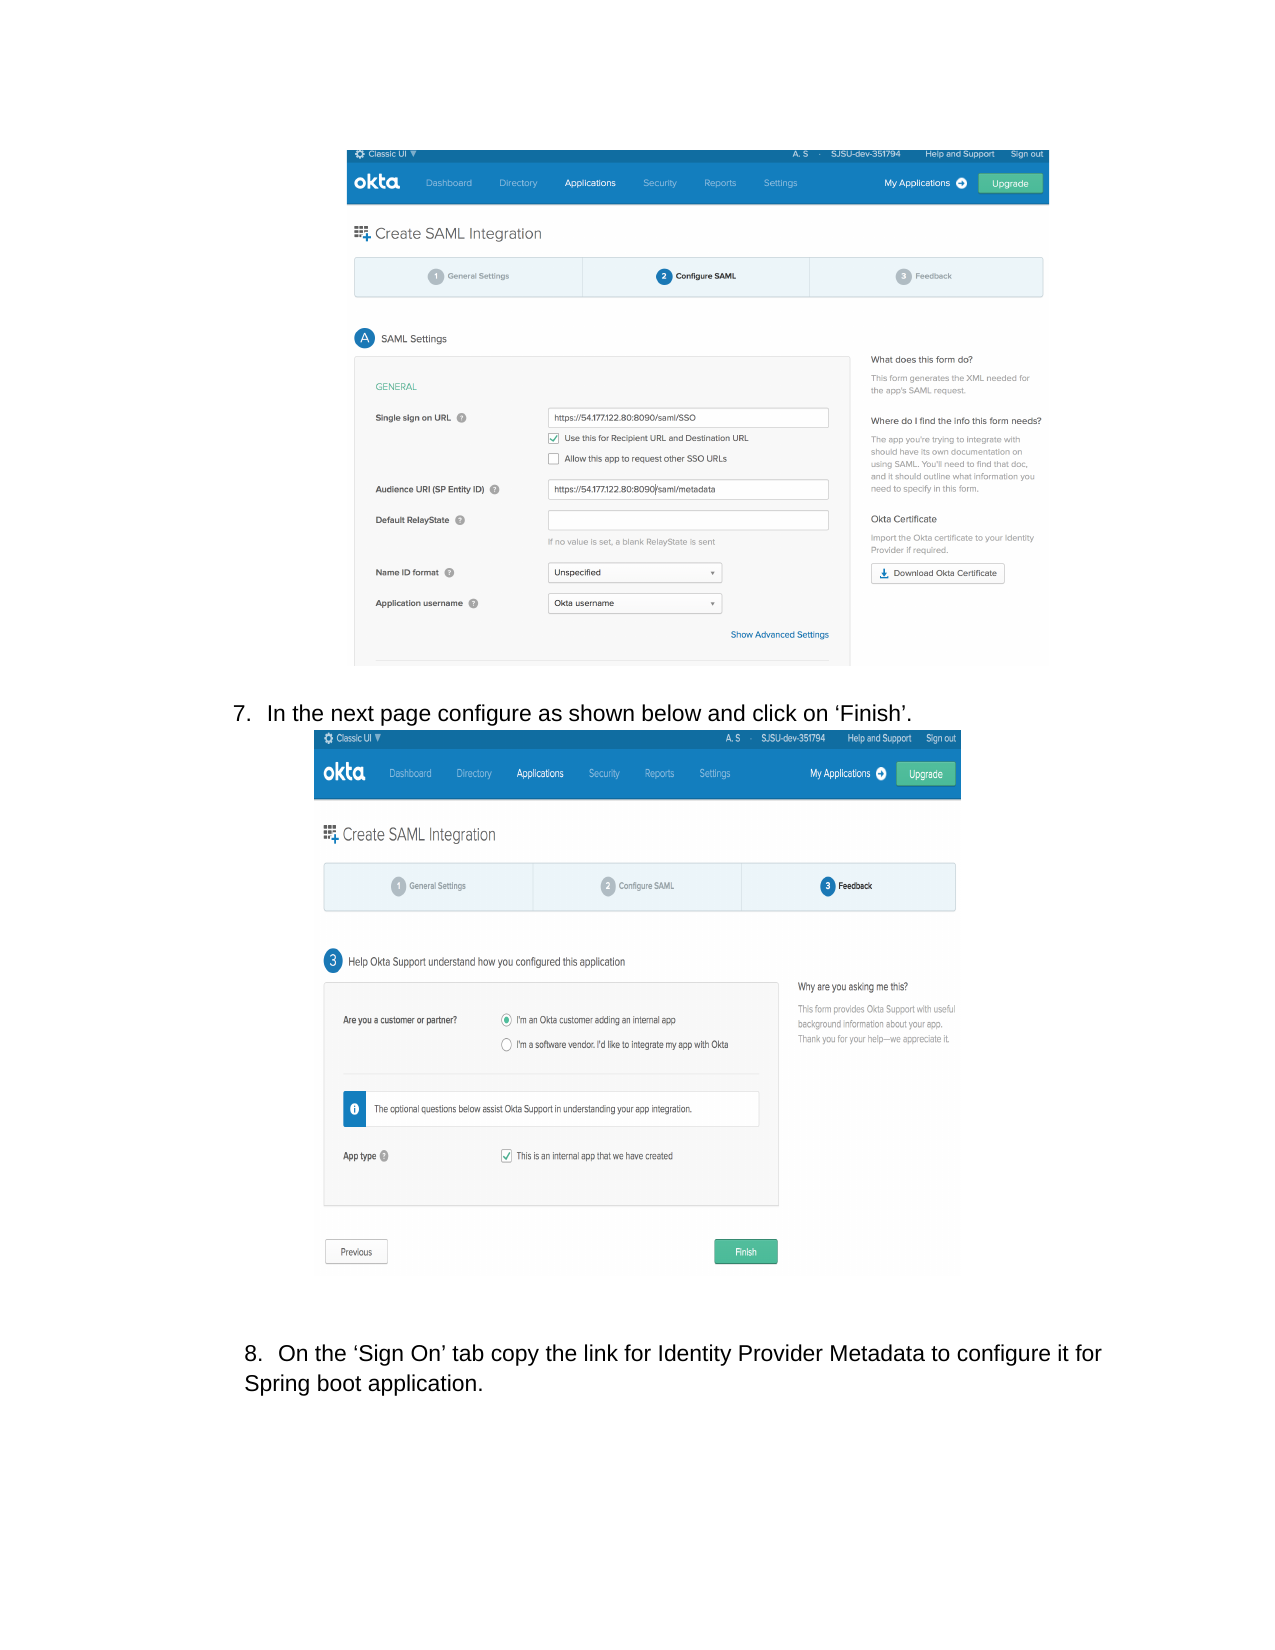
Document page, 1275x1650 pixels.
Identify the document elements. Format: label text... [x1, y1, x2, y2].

text 7. In the next page configure as shown below and click on ‘Finish’. [150, 700, 1125, 726]
text 8. On the ‘Sign On’ tab copy the link for Identity Provider Metadata to configure it for [150, 1339, 1125, 1366]
picture [314, 730, 961, 1276]
picture [346, 150, 1050, 666]
text Spring boot application. [150, 1370, 1125, 1396]
